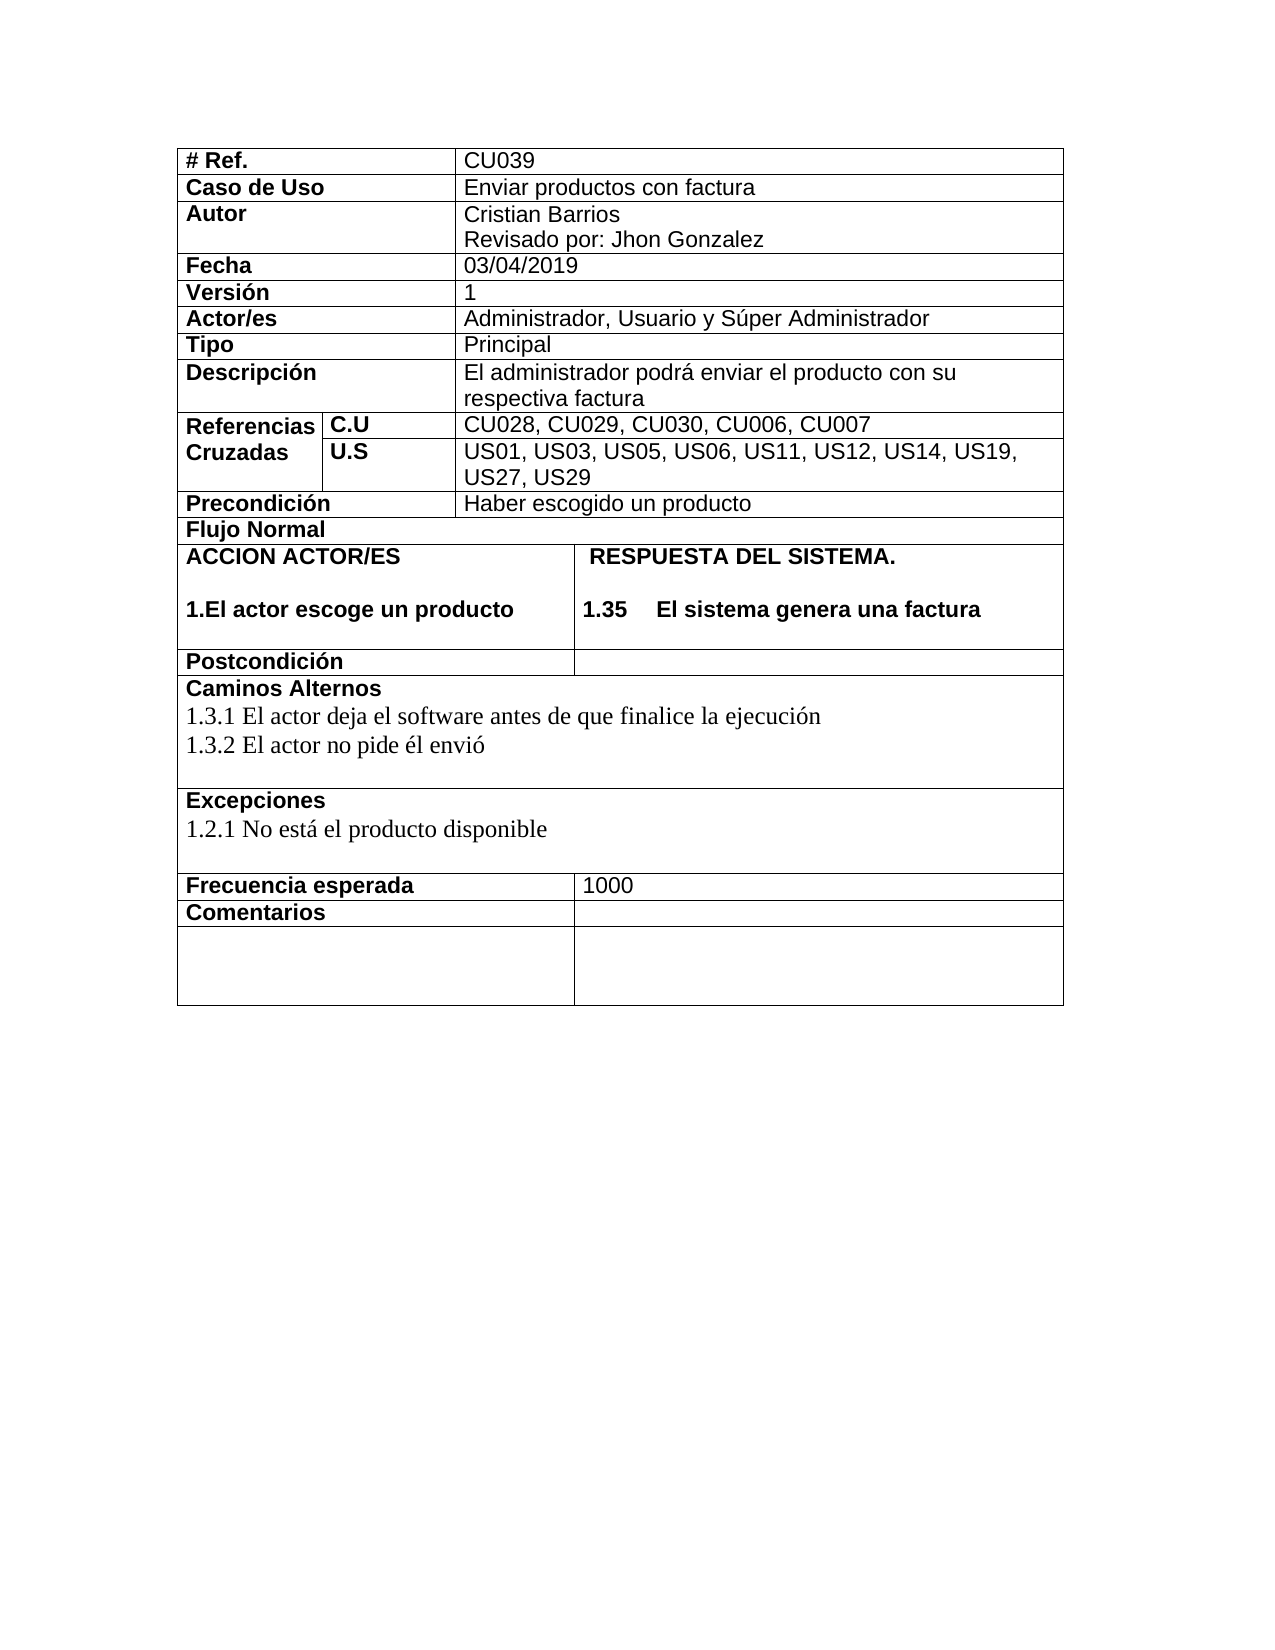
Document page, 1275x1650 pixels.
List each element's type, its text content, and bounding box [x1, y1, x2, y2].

table_cell Referencias Cruzadas [178, 413, 322, 491]
table_cell Caso de Uso [178, 175, 455, 201]
table_cell US01, US03, US05, US06, US11, US12, US14, US19, US27, US29 [456, 439, 1063, 491]
table_cell 03/04/2019 [456, 254, 1063, 280]
table_cell Excepciones 1.2.1 No está el producto disponible [178, 789, 1063, 873]
table_cell U.S [323, 439, 455, 491]
table_cell CU028, CU029, CU030, CU006, CU007 [456, 413, 1063, 438]
table_cell [178, 927, 574, 1005]
table_cell Tipo [178, 334, 455, 358]
table_header CU039 [456, 149, 1063, 174]
table_cell Flujo Normal [178, 518, 1063, 543]
table_cell Descripción [178, 360, 455, 412]
table_cell Administrador, Usuario y Súper Administrador [456, 307, 1063, 333]
table_header # Ref. [178, 149, 455, 174]
table_cell Enviar productos con factura [456, 175, 1063, 201]
table_cell 1 [456, 281, 1063, 306]
table_cell Fecha [178, 254, 455, 280]
table_cell [575, 650, 1063, 675]
table_cell Principal [456, 334, 1063, 358]
table_cell Cristian Barrios Revisado por: Jhon Gonzalez [456, 202, 1063, 253]
table_cell Comentarios [178, 901, 574, 926]
table_cell Precondición [178, 492, 455, 517]
table_cell Actor/es [178, 307, 455, 333]
table_cell 1000 [575, 874, 1063, 900]
table_cell Caminos Alternos El actor deja el software antes de que finalice la ejecución El actor no pide él envió [178, 676, 1063, 788]
table_cell Haber escogido un producto [456, 492, 1063, 517]
table_cell C.U [323, 413, 455, 438]
table_cell RESPUESTA DEL SISTEMA. 1.35 El sistema genera una factura [575, 545, 1063, 649]
table_cell [575, 901, 1063, 926]
table_cell [575, 927, 1063, 1005]
table_cell El administrador podrá enviar el producto con su respectiva factura [456, 360, 1063, 412]
table_cell ACCION ACTOR/ES 1.El actor escoge un producto [178, 545, 574, 649]
table_cell Autor [178, 202, 455, 253]
table_cell Postcondición [178, 650, 574, 675]
table_cell Versión [178, 281, 455, 306]
table_cell Frecuencia esperada [178, 874, 574, 900]
